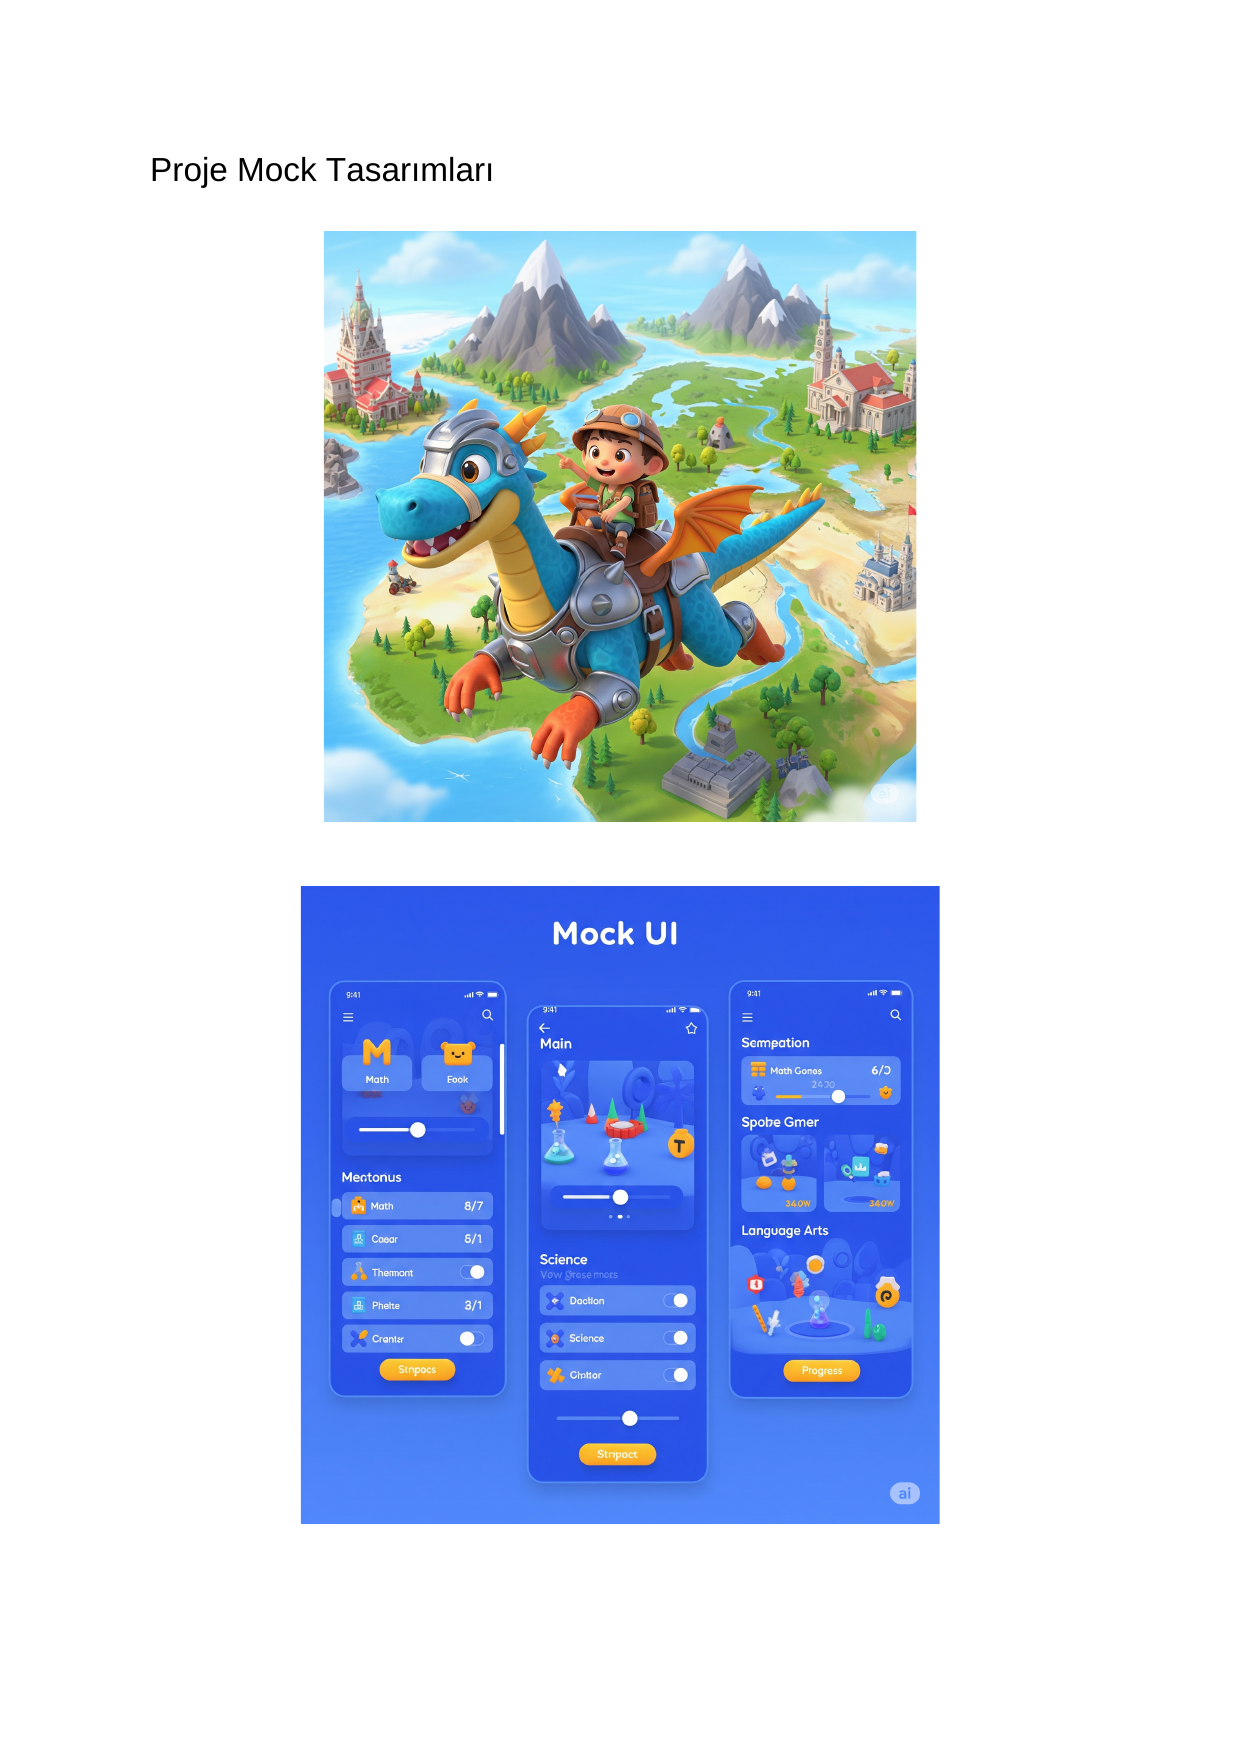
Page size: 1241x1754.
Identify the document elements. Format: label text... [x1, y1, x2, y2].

picture [323, 231, 917, 822]
subtitle Proje Mock Tasarımları [150, 150, 1090, 188]
picture [300, 886, 940, 1524]
